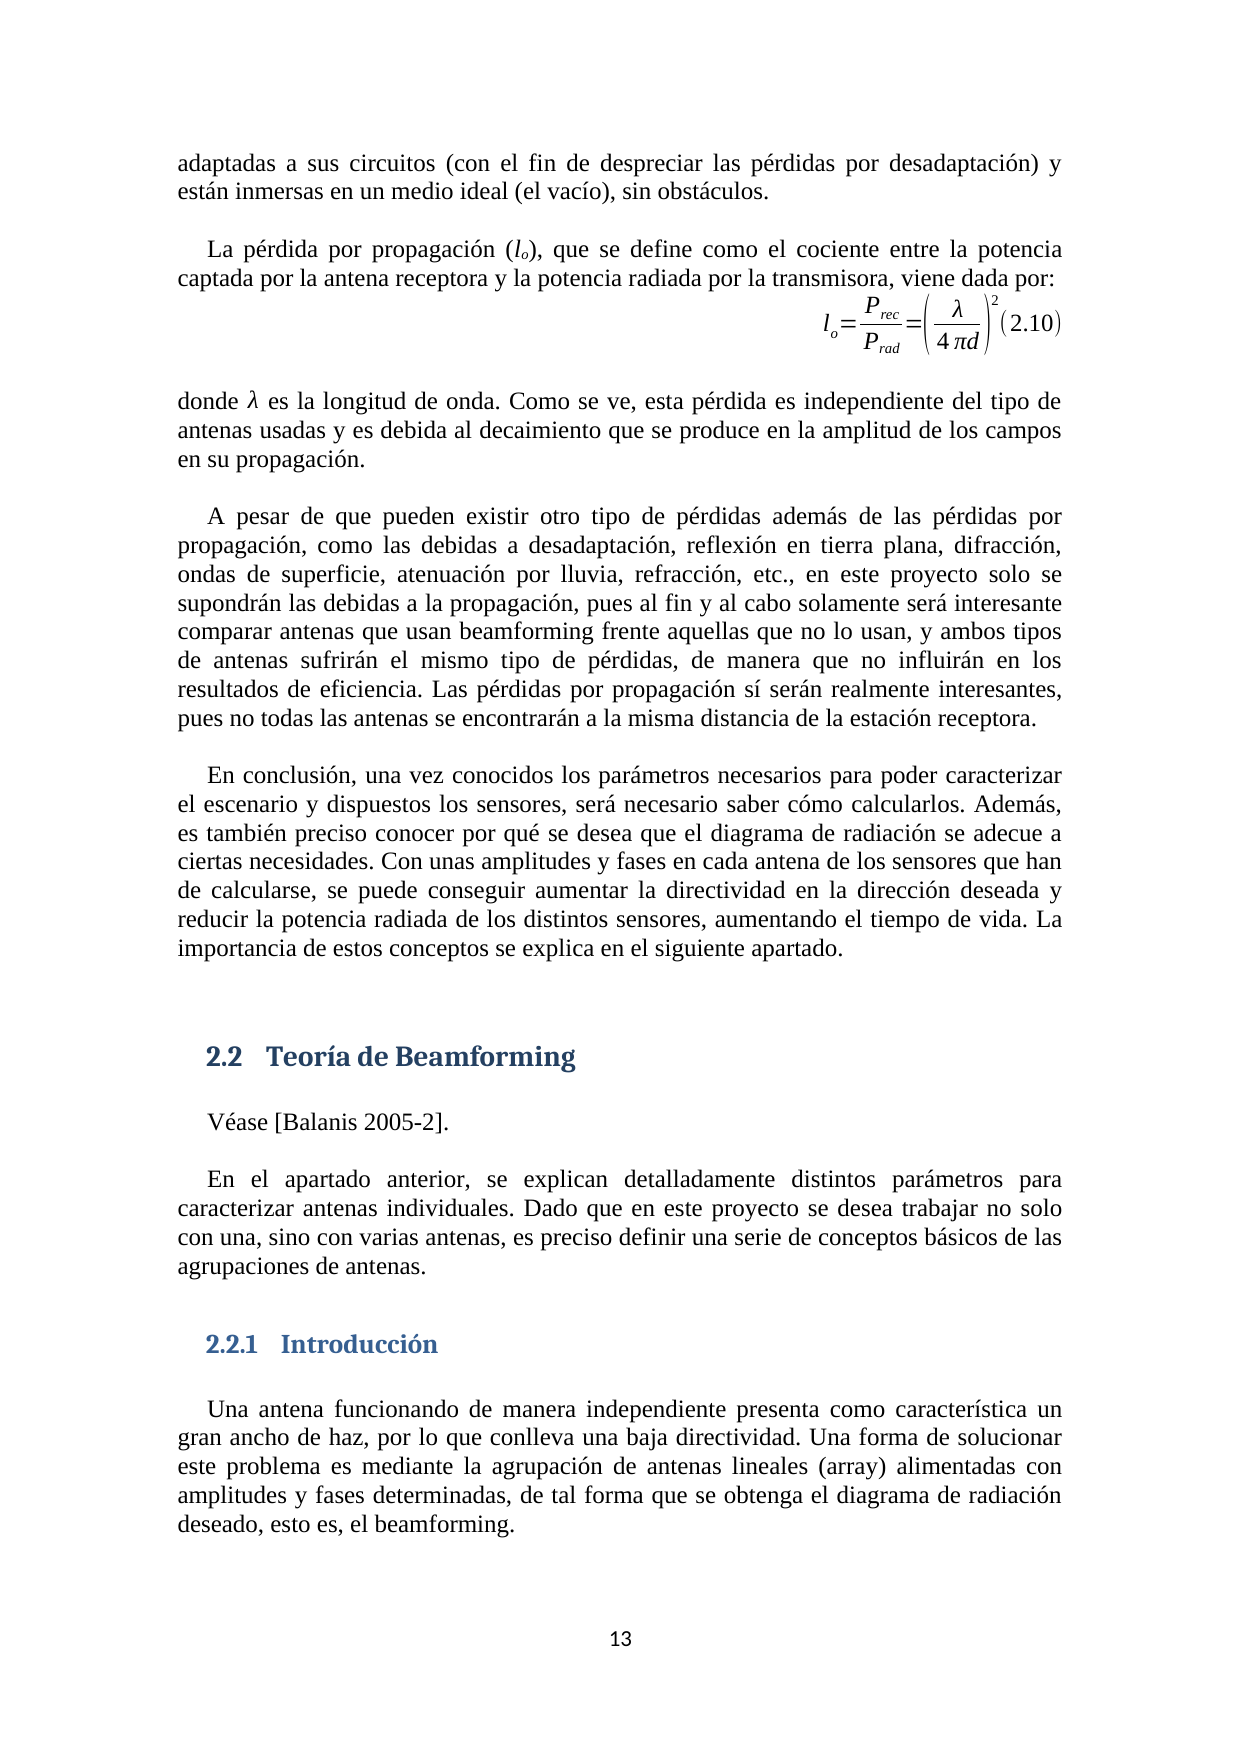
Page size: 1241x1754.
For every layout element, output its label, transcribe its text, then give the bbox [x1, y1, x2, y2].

text La pérdida por propagación (lo), que se define como el cociente entre la potencia captada por la antena receptora y la potencia radiada por la transmisora, viene dada por: [177, 234, 1063, 291]
text donde es la longitud de onda. Como se ve, esta pérdida es independiente del tipo de antenas usadas y es debida al decaimiento que se produce en la amplitud de los campos en su propagación. [177, 386, 1063, 473]
text A pesar de que pueden existir otro tipo de pérdidas además de las pérdidas por propagación, como las debidas a desadaptación, reflexión en tierra plana, difracción, ondas de superficie, atenuación por lluvia, refracción, etc., en este proyecto solo se supondrán las debidas a la propagación, pues al fin y al cabo solamente será interesante comparar antenas que usan beamforming frente aquellas que no lo usan, y ambos tipos de antenas sufrirán el mismo tipo de pérdidas, de manera que no influirán en los resultados de eficiencia. Las pérdidas por propagación sí serán realmente interesantes, pues no todas las antenas se encontrarán a la misma distancia de la estación receptora. [177, 501, 1063, 731]
text En el apartado anterior, se explican detalladamente distintos parámetros para caracterizar antenas individuales. Dado que en este proyecto se desea trabajar no solo con una, sino con varias antenas, es preciso definir una serie de conceptos básicos de las agrupaciones de antenas. [177, 1164, 1063, 1279]
subtitle Introducción [206, 1329, 1063, 1360]
text Una antena funcionando de manera independiente presenta como característica un gran ancho de haz, por lo que conlleva una baja directividad. Una forma de solucionar este problema es mediante la agrupación de antenas lineales (array) alimentadas con amplitudes y fases determinadas, de tal forma que se obtenga el diagrama de radiación deseado, esto es, el beamforming. [177, 1394, 1063, 1537]
subtitle Teoría de Beamforming [206, 1040, 1063, 1073]
text En conclusión, una vez conocidos los parámetros necesarios para poder caracterizar el escenario y dispuestos los sensores, será necesario saber cómo calcularlos. Además, es también preciso conocer por qué se desea que el diagrama de radiación se adecue a ciertas necesidades. Con unas amplitudes y fases en cada antena de los sensores que han de calcularse, se puede conseguir aumentar la directividad en la dirección deseada y reducir la potencia radiada de los distintos sensores, aumentando el tiempo de vida. La importancia de estos conceptos se explica en el siguiente apartado. [177, 760, 1063, 961]
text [177, 148, 1063, 205]
text Véase [Balanis 2005-2]. [177, 1107, 1063, 1136]
